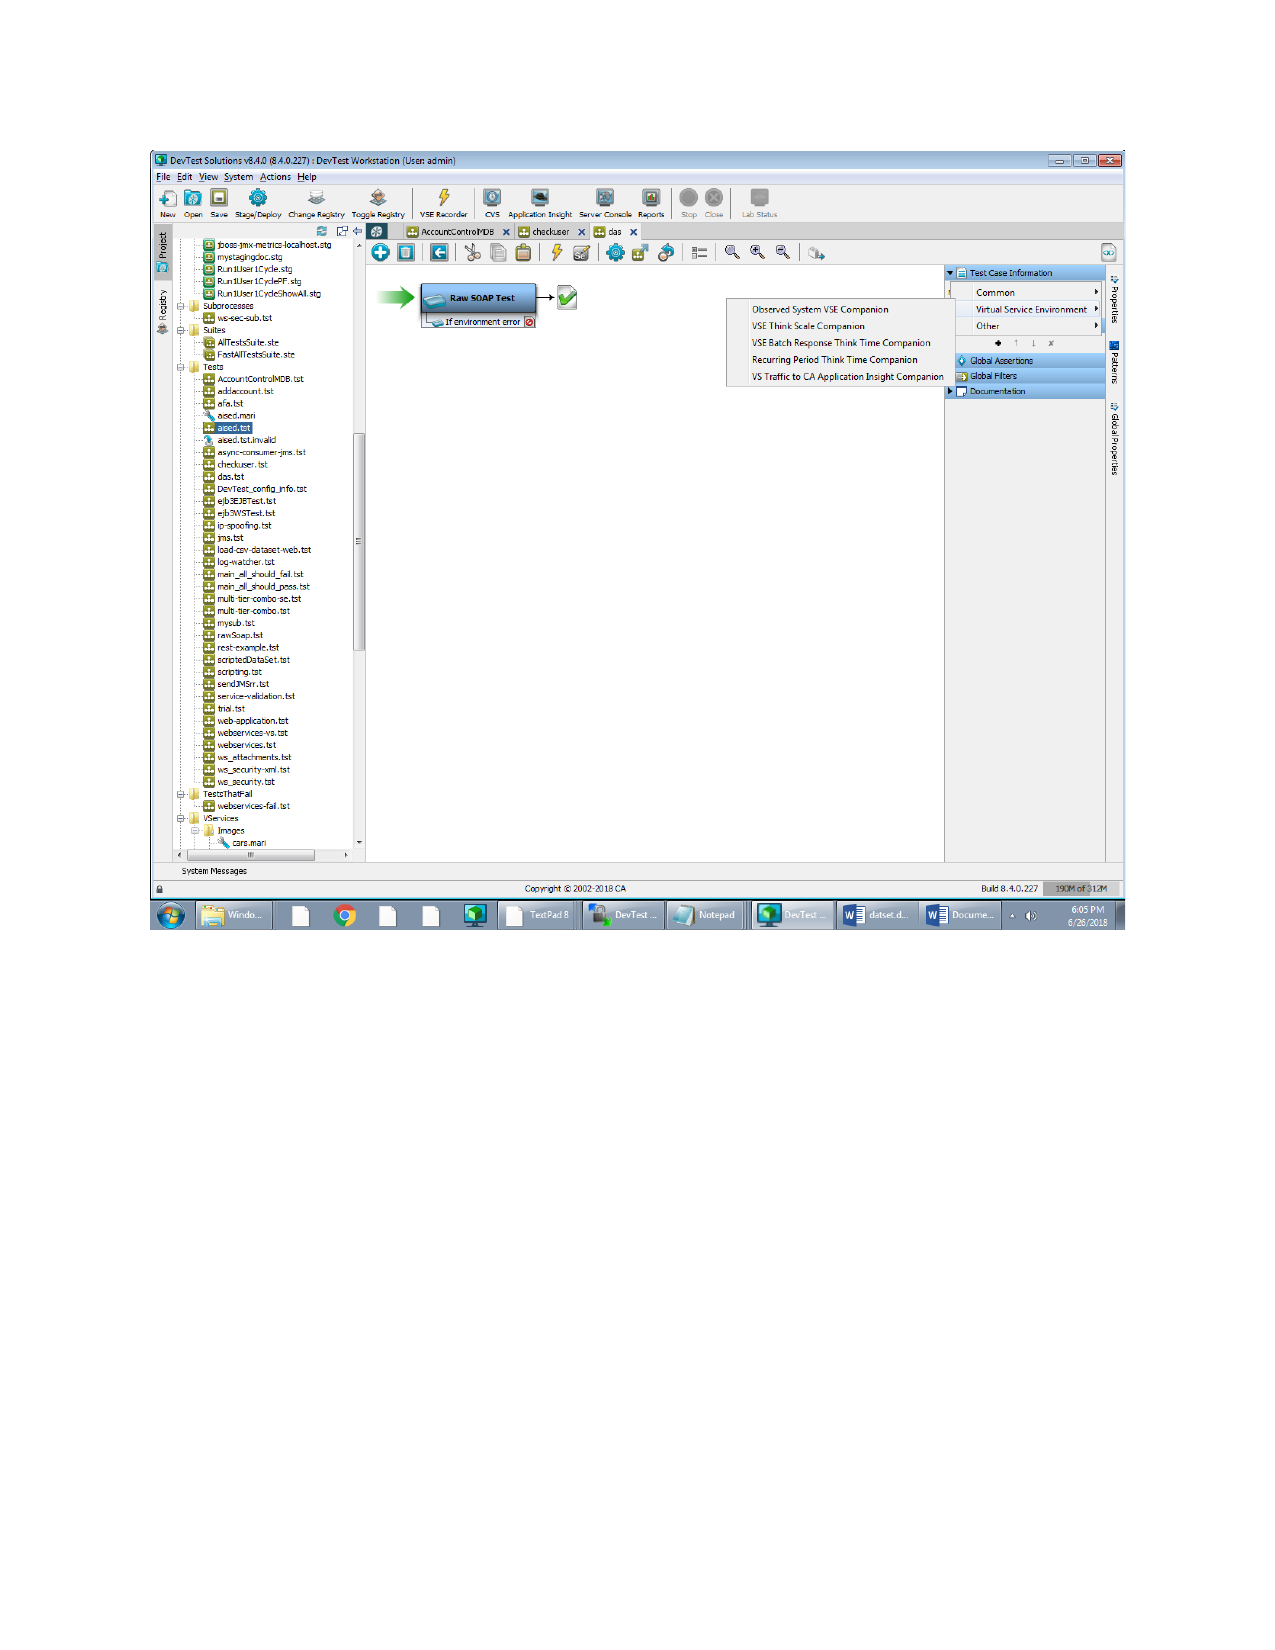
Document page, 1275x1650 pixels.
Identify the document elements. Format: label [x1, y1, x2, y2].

picture [150, 150, 1125, 930]
